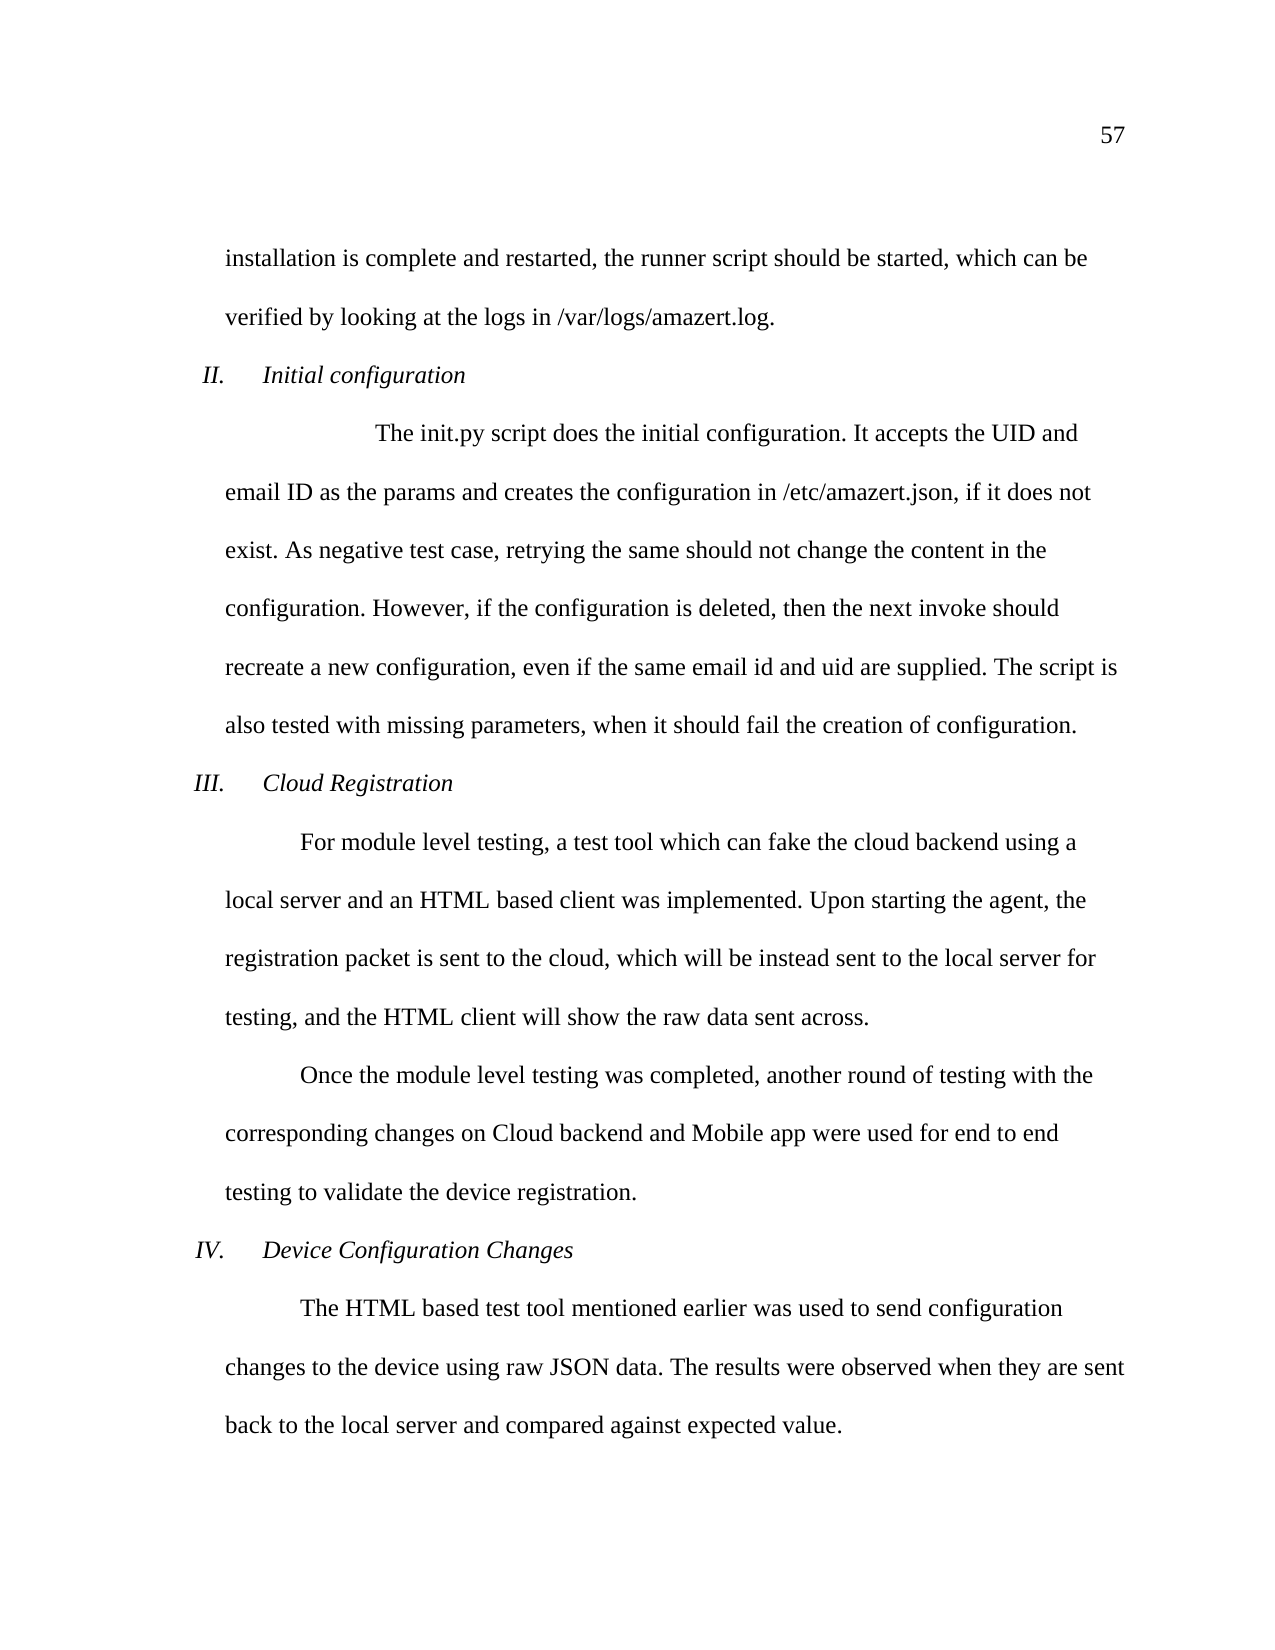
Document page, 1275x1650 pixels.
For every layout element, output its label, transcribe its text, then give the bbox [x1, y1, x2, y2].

list Initial configuration [225, 337, 1125, 395]
text The HTML based test tool mentioned earlier was used to send configuration changes to the device using raw JSON data. The results were observed when they are sent back to the local server and compared against expected value. [225, 1270, 1125, 1445]
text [225, 220, 1125, 337]
list Cloud Registration [225, 745, 1125, 803]
text For module level testing, a test tool which can fake the cloud backend using a local server and an HTML based client was implemented. Upon starting the agent, the registration packet is sent to the cloud, which will be instead sent to the local server for testing, and the HTML client will show the raw data sent across. [225, 803, 1125, 1037]
text The init.py script does the initial configuration. It accepts the UID and email ID as the params and creates the configuration in /etc/amazert.json, if it does not exist. As negative test case, retrying the same should not change the content in the configuration. However, if the configuration is deleted, then the next invoke should recreate a new configuration, even if the same email id and uid are supplied. The script is also tested with missing parameters, when it should fail the creation of configuration. [225, 395, 1125, 745]
list Device Configuration Changes [225, 1212, 1125, 1270]
text Once the module level testing was completed, another round of testing with the corresponding changes on Cloud backend and Mobile app were used for end to end testing to validate the device registration. [225, 1037, 1125, 1212]
